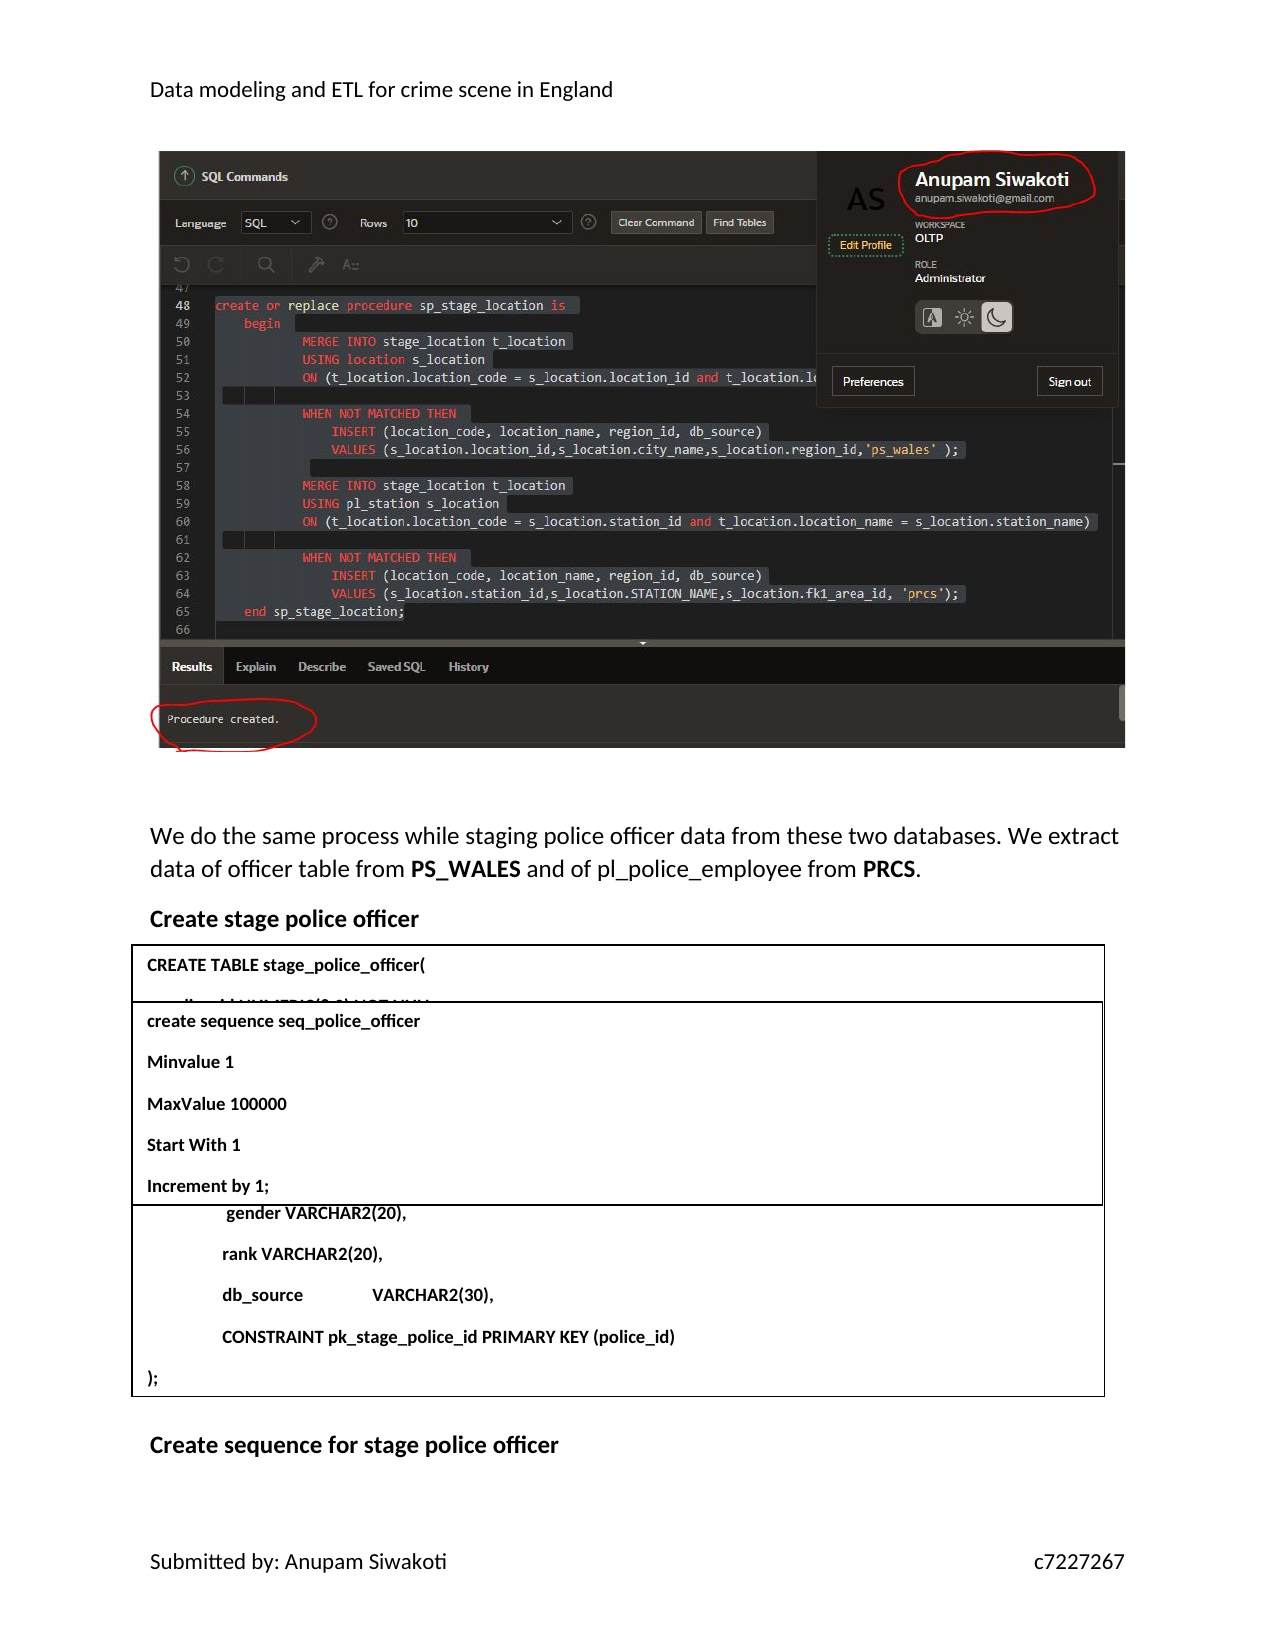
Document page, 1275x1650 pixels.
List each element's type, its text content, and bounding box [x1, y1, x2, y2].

text We do the same process while staging police officer data from these two databases. We extract data of officer table from PS_WALES and of pl_police_employee from PRCS. [150, 821, 1125, 884]
text Create stage police officer [150, 903, 1125, 933]
text Create sequence for stage police officer [150, 953, 1125, 1459]
picture [150, 150, 1125, 752]
